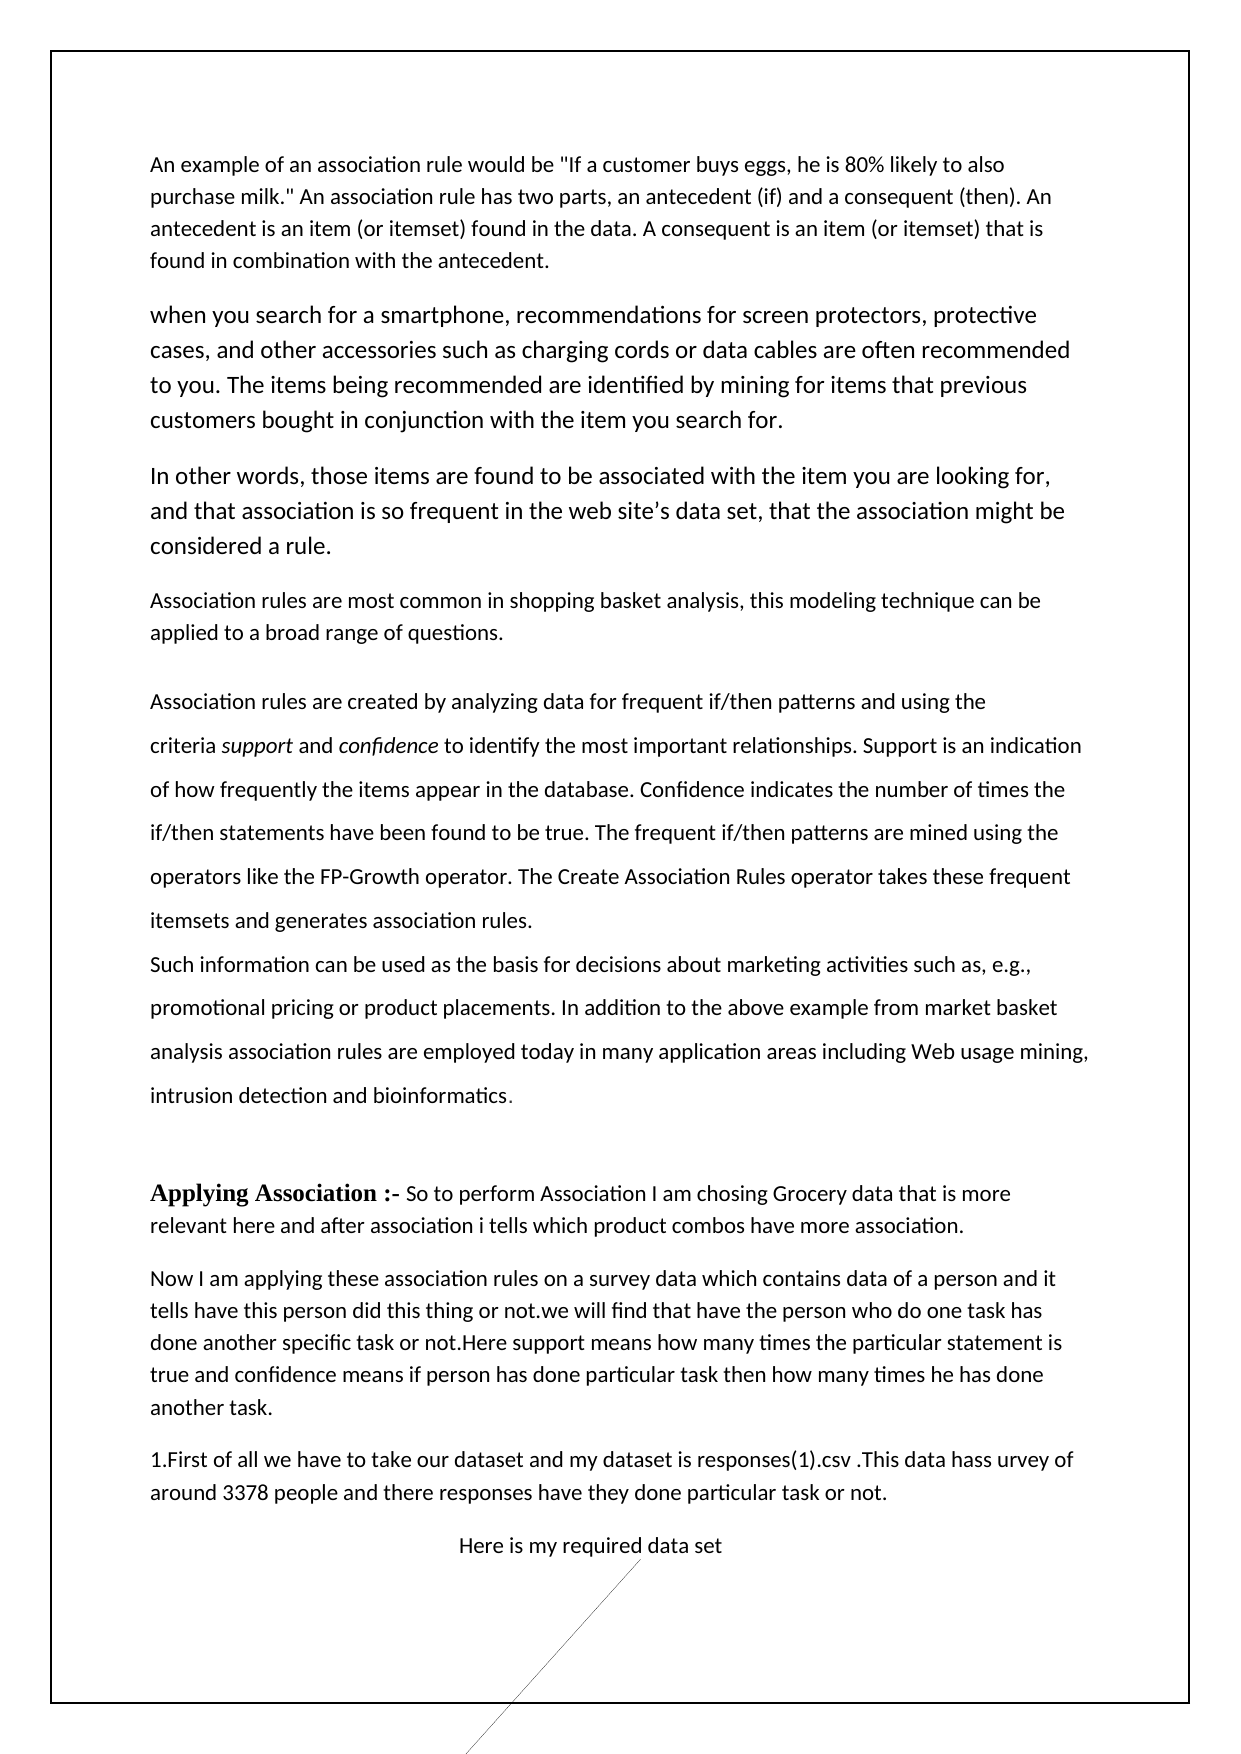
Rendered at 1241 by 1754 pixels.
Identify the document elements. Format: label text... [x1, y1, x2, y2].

text Here is my required data set [150, 1531, 1090, 1559]
text An example of an association rule would be "If a customer buys eggs, he is 80% likely to also purchase milk." An association rule has two parts, an antecedent (if) and a consequent (then). An antecedent is an item (or itemset) found in the data. A consequent is an item (or itemset) that is found in combination with the antecedent. [150, 150, 1090, 274]
text In other words, those items are found to be associated with the item you are looking for, and that association is so frequent in the web site’s data set, that the association might be considered a rule. [150, 460, 1090, 561]
text Applying Association :- So to perform Association I am chosing Grocery data that is more relevant here and after association i tells which product combos have more association. [150, 1178, 1090, 1239]
text Such information can be used as the basis for decisions about marketing activities such as, e.g., promotional pricing or product placements. In addition to the above example from market basket analysis association rules are employed today in many application areas including Web usage mining, intrusion detection and bioinformatics. [150, 934, 1090, 1109]
text 1.First of all we have to take our dataset and my dataset is responses(1).csv .This data hass urvey of around 3378 people and there responses have they done particular task or not. [150, 1446, 1090, 1506]
text Now I am applying these association rules on a survey data which contains data of a person and it tells have this person did this thing or not.we will find that have the person who do one task has done another specific task or not.Here support means how many times the particular statement is true and confidence means if person has done particular task then how many times he has done another task. [150, 1264, 1090, 1421]
text Association rules are created by analyzing data for frequent if/then patterns and using the criteria support and confidence to identify the most important relationships. Support is an indication of how frequently the items appear in the database. Confidence indicates the number of times the if/then statements have been found to be true. The frequent if/then patterns are mined using the operators like the FP-Growth operator. The Create Association Rules operator takes these frequent itemsets and generates association rules. [150, 671, 1090, 934]
text Association rules are most common in shopping basket analysis, this modeling technique can be applied to a broad range of questions. [150, 586, 1090, 646]
text when you search for a smartphone, recommendations for screen protectors, protective cases, and other accessories such as charging cords or data cables are often recommended to you. The items being recommended are identified by mining for items that previous customers bought in conjunction with the item you search for. [150, 299, 1090, 435]
